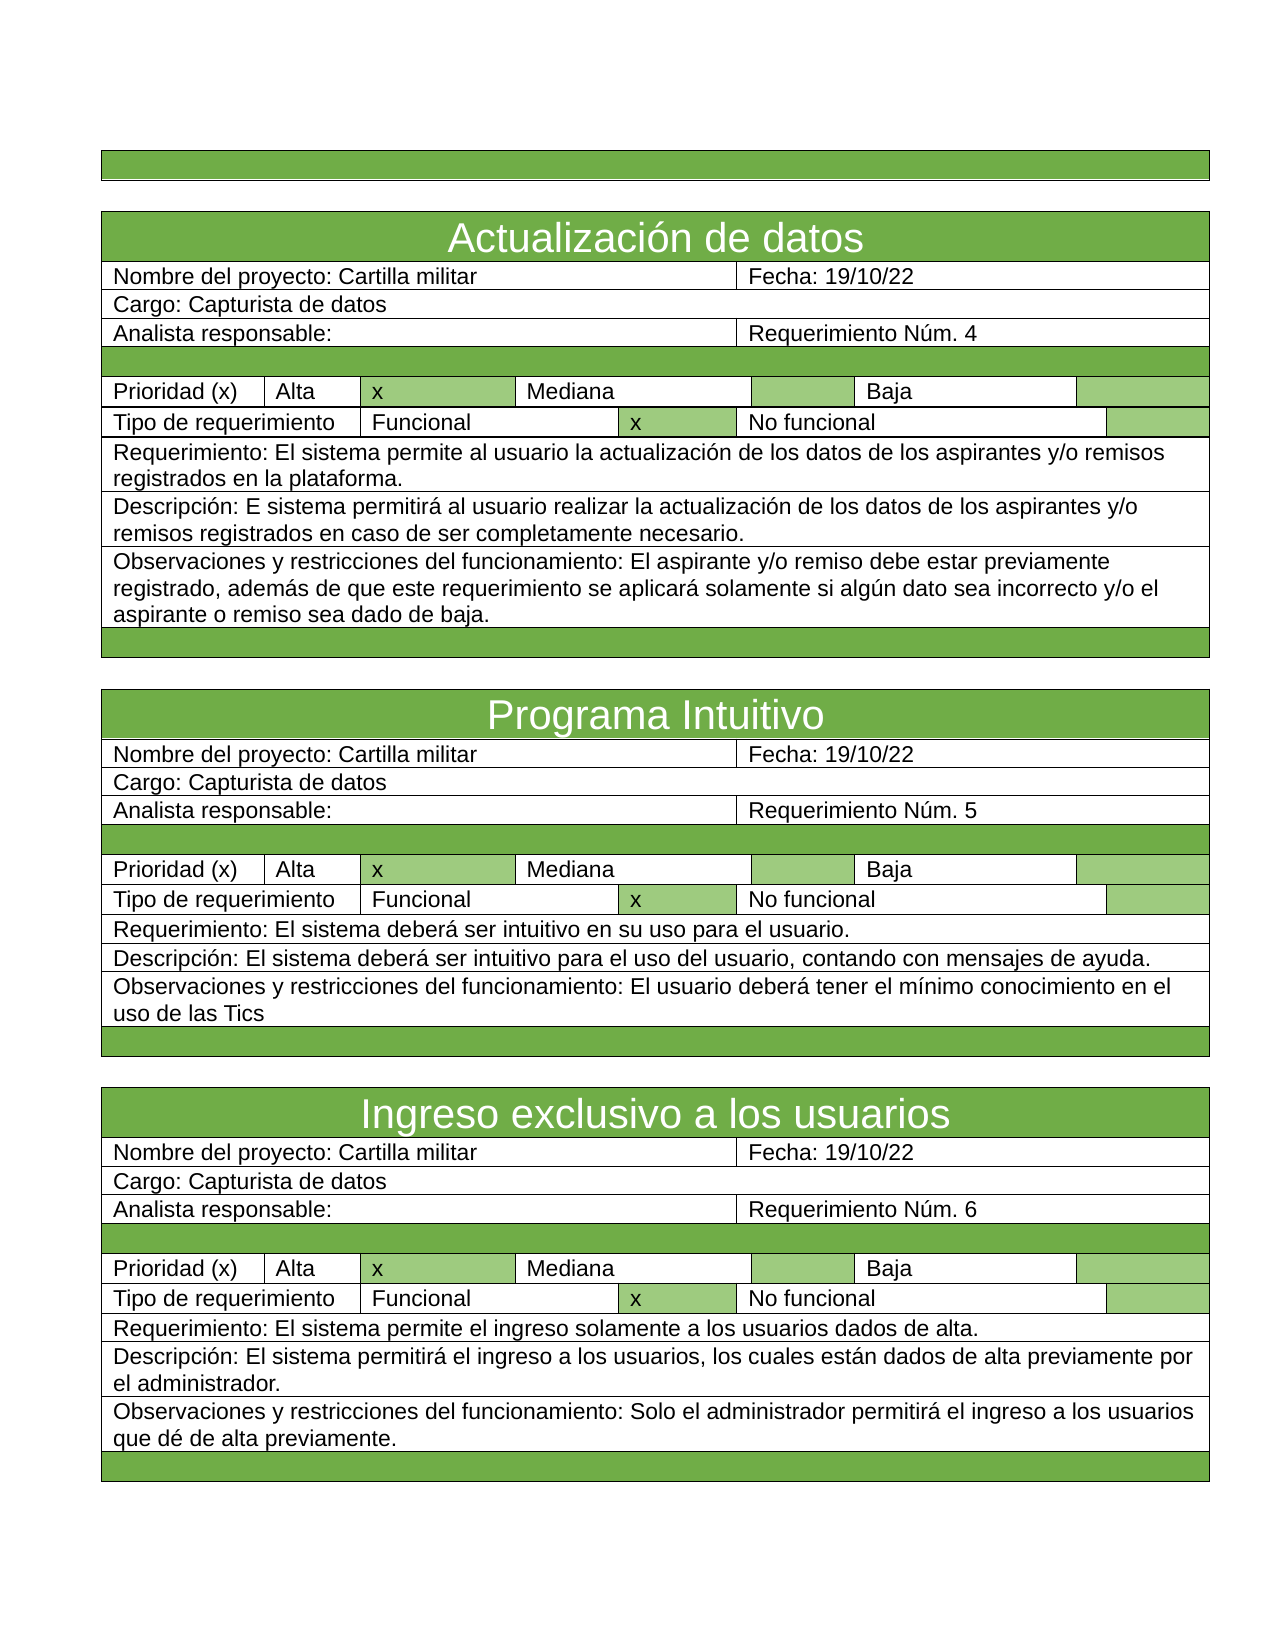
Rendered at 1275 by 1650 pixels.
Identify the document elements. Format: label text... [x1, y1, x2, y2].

table_cell [1077, 855, 1209, 884]
table_header Actualización de datos [102, 212, 1209, 261]
table_cell [1077, 1254, 1209, 1283]
table_cell Cargo: Capturista de datos [102, 290, 1209, 318]
table_cell Tipo de requerimiento [102, 408, 360, 436]
table_cell Cargo: Capturista de datos [102, 768, 1209, 795]
table_cell Mediana [516, 1254, 751, 1283]
table_cell x [619, 885, 736, 914]
table_cell [752, 1254, 854, 1283]
table_cell Tipo de requerimiento [102, 1284, 360, 1313]
table_cell Requerimiento: El sistema permite el ingreso solamente a los usuarios dados de alta. [102, 1314, 1209, 1341]
table_cell Descripción: El sistema permitirá el ingreso a los usuarios, los cuales están dados de alta previamente por el administrador. [102, 1342, 1209, 1396]
table_cell Prioridad (x) [102, 855, 264, 884]
table_cell [102, 825, 1209, 854]
table_cell [102, 1452, 1209, 1481]
table_cell [1077, 377, 1209, 406]
table_cell [752, 855, 854, 884]
table_cell [1107, 1284, 1209, 1313]
table_cell [752, 377, 854, 406]
table_cell Prioridad (x) [102, 1254, 264, 1283]
table_cell Cargo: Capturista de datos [102, 1167, 1209, 1194]
table_cell Funcional [361, 1284, 618, 1313]
table_cell Observaciones y restricciones del funcionamiento: Solo el administrador permitirá el ingreso a los usuarios que dé de alta previamente. [102, 1397, 1209, 1451]
table_cell Baja [855, 855, 1076, 884]
table_cell Requerimiento Núm. 4 [737, 319, 1209, 346]
table_header Programa Intuitivo [102, 690, 1209, 738]
table_cell x [361, 377, 515, 406]
table_cell No funcional [737, 408, 1106, 436]
table_cell Nombre del proyecto: Cartilla militar [102, 740, 736, 767]
table_cell [102, 347, 1209, 376]
table_cell Descripción: E sistema permitirá al usuario realizar la actualización de los datos de los aspirantes y/o remisos registrados en caso de ser completamente necesario. [102, 492, 1209, 546]
table_cell No funcional [737, 885, 1106, 914]
table_cell Nombre del proyecto: Cartilla militar [102, 1138, 736, 1166]
table_cell Tipo de requerimiento [102, 885, 360, 914]
table_cell Alta [265, 377, 360, 406]
table_cell Alta [265, 855, 360, 884]
table_cell Fecha: 19/10/22 [737, 262, 1209, 289]
table_cell Requerimiento: El sistema permite al usuario la actualización de los datos de los aspirantes y/o remisos registrados en la plataforma. [102, 438, 1209, 491]
table_cell Alta [265, 1254, 360, 1283]
table_cell x [619, 408, 736, 436]
table_cell Funcional [361, 408, 618, 436]
table_cell Funcional [361, 885, 618, 914]
table_cell Analista responsable: [102, 796, 736, 824]
table_cell [102, 1224, 1209, 1253]
table_cell Requerimiento: El sistema deberá ser intuitivo en su uso para el usuario. [102, 915, 1209, 943]
table_cell Mediana [516, 855, 751, 884]
table_cell Nombre del proyecto: Cartilla militar [102, 262, 736, 289]
table_cell Prioridad (x) [102, 377, 264, 406]
table_cell x [361, 855, 515, 884]
table_cell Analista responsable: [102, 1195, 736, 1222]
table_cell Observaciones y restricciones del funcionamiento: El aspirante y/o remiso debe estar previamente registrado, además de que este requerimiento se aplicará solamente si algún dato sea incorrecto y/o el aspirante o remiso sea dado de baja. [102, 547, 1209, 627]
table_cell [102, 628, 1209, 657]
table_cell No funcional [737, 1284, 1106, 1313]
table_cell [102, 151, 1209, 179]
table_cell Fecha: 19/10/22 [737, 1138, 1209, 1166]
table_cell Analista responsable: [102, 319, 736, 346]
table_cell [1107, 885, 1209, 914]
table_header Ingreso exclusivo a los usuarios [102, 1088, 1209, 1137]
table_cell Requerimiento Núm. 6 [737, 1195, 1209, 1222]
table_cell [1107, 408, 1209, 436]
table_cell x [361, 1254, 515, 1283]
table_cell x [619, 1284, 736, 1313]
table_cell Descripción: El sistema deberá ser intuitivo para el uso del usuario, contando con mensajes de ayuda. [102, 944, 1209, 971]
table_cell Mediana [516, 377, 751, 406]
table_cell Observaciones y restricciones del funcionamiento: El usuario deberá tener el mínimo conocimiento en el uso de las Tics [102, 972, 1209, 1026]
table_cell [102, 1027, 1209, 1056]
table_cell Baja [855, 1254, 1076, 1283]
table_cell Fecha: 19/10/22 [737, 740, 1209, 767]
table_cell Baja [855, 377, 1076, 406]
table_cell Requerimiento Núm. 5 [737, 796, 1209, 824]
